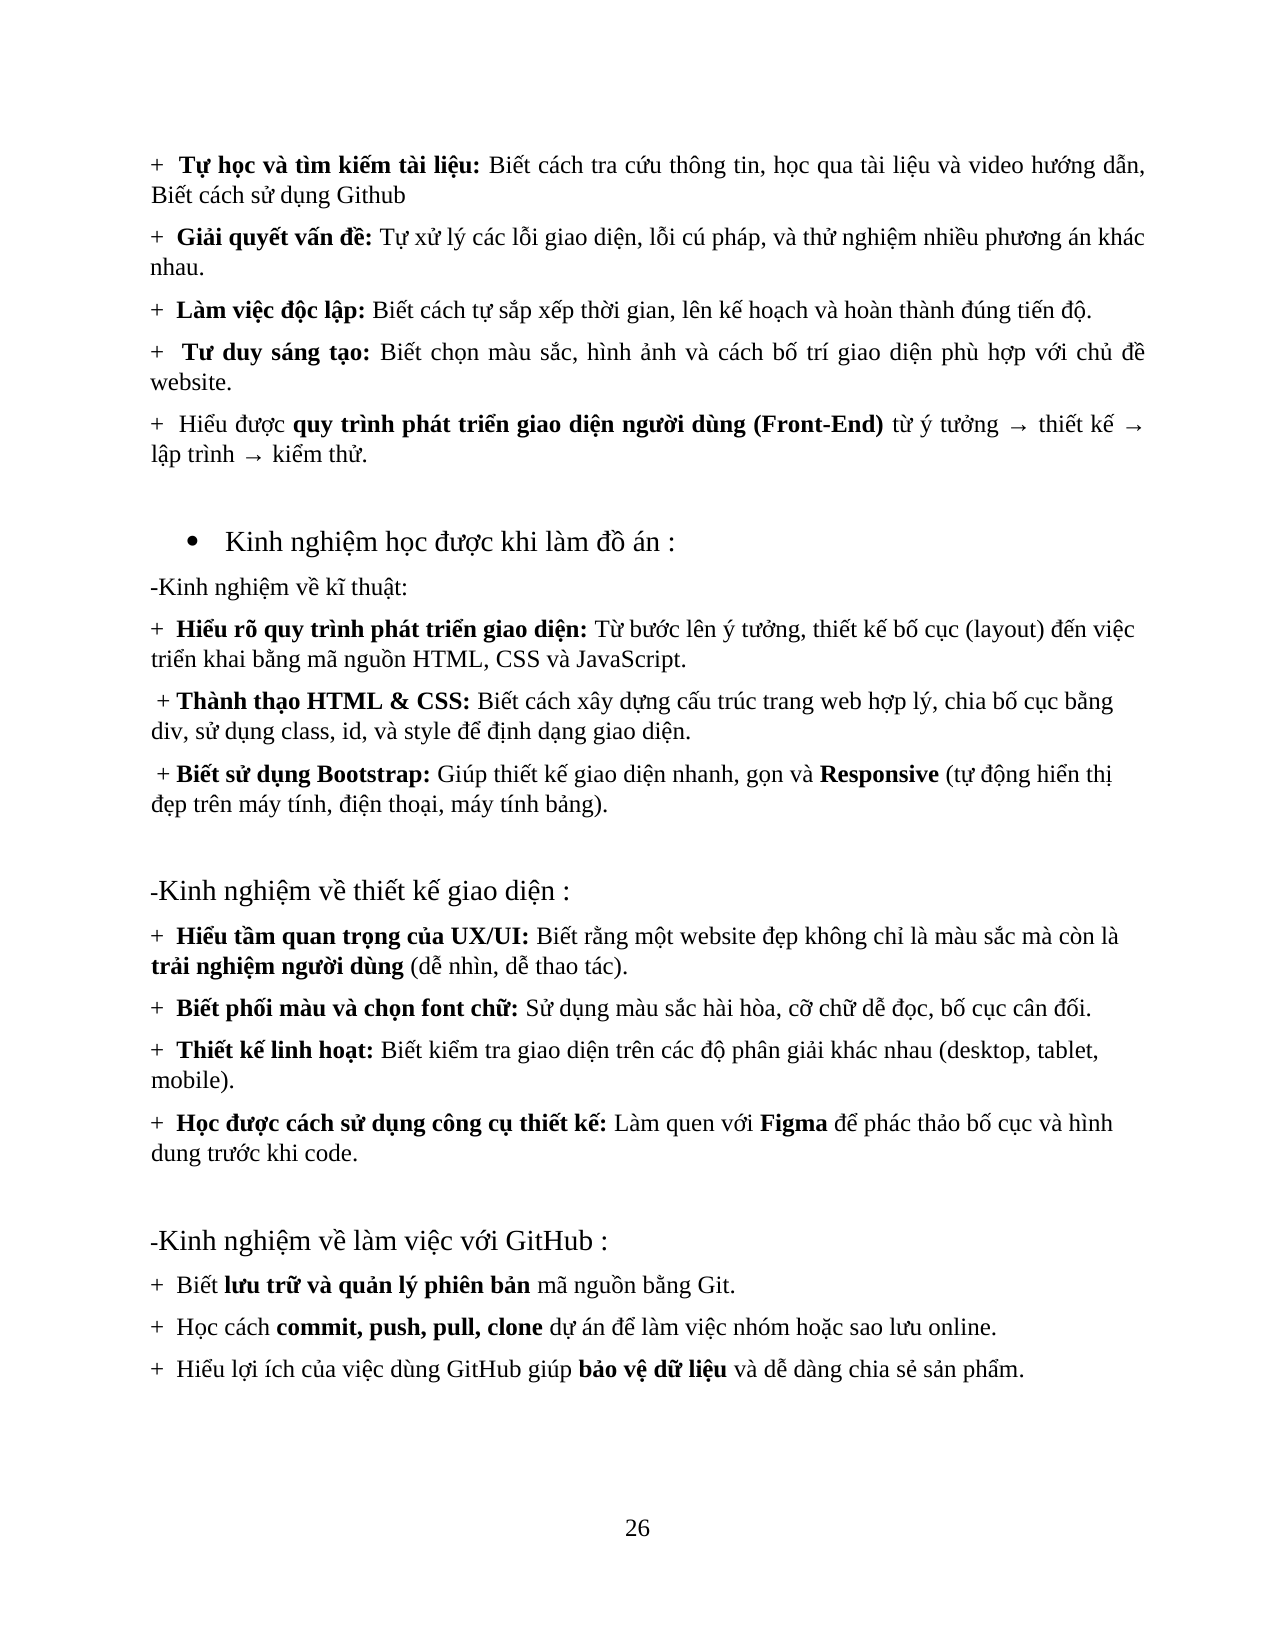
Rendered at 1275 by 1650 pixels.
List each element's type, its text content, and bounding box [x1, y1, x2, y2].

text + Giải quyết vấn đề: Tự xử lý các lỗi giao diện, lỗi cú pháp, và thử nghiệm nhiều phương án khác nhau. [150, 222, 1147, 281]
text + Hiểu rõ quy trình phát triển giao diện: Từ bước lên ý tưởng, thiết kế bố cục (layout) đến việc triển khai bằng mã nguồn HTML, CSS và JavaScript. [150, 614, 1147, 673]
text + Hiểu tầm quan trọng của UX/UI: Biết rằng một website đẹp không chỉ là màu sắc mà còn là trải nghiệm người dùng (dễ nhìn, dễ thao tác). [150, 921, 1147, 980]
text + Tư duy sáng tạo: Biết chọn màu sắc, hình ảnh và cách bố trí giao diện phù hợp với chủ đề website. [150, 337, 1147, 396]
list Kinh nghiệm học được khi làm đồ án : [187, 524, 1147, 558]
text -Kinh nghiệm về thiết kế giao diện : [150, 873, 1147, 907]
text + Học được cách sử dụng công cụ thiết kế: Làm quen với Figma để phác thảo bố cục và hình dung trước khi code. [150, 1108, 1147, 1167]
text + Học cách commit, push, pull, clone dự án để làm việc nhóm hoặc sao lưu online. [150, 1312, 1147, 1341]
text + Thành thạo HTML & CSS: Biết cách xây dựng cấu trúc trang web hợp lý, chia bố cục bằng div, sử dụng class, id, và style để định dạng giao diện. [150, 686, 1147, 745]
text + Tự học và tìm kiếm tài liệu: Biết cách tra cứu thông tin, học qua tài liệu và video hướng dẫn, Biết cách sử dụng Github [150, 150, 1147, 209]
text + Hiểu lợi ích của việc dùng GitHub giúp bảo vệ dữ liệu và dễ dàng chia sẻ sản phẩm. [150, 1354, 1147, 1383]
text + Làm việc độc lập: Biết cách tự sắp xếp thời gian, lên kế hoạch và hoàn thành đúng tiến độ. [150, 295, 1147, 323]
text -Kinh nghiệm về làm việc với GitHub : [150, 1223, 1147, 1256]
text + Thiết kế linh hoạt: Biết kiểm tra giao diện trên các độ phân giải khác nhau (desktop, tablet, mobile). [150, 1036, 1147, 1094]
text + Biết sử dụng Bootstrap: Giúp thiết kế giao diện nhanh, gọn và Responsive (tự động hiển thị đẹp trên máy tính, điện thoại, máy tính bảng). [150, 759, 1147, 818]
text + Biết phối màu và chọn font chữ: Sử dụng màu sắc hài hòa, cỡ chữ dễ đọc, bố cục cân đối. [150, 993, 1147, 1022]
text + Hiểu được quy trình phát triển giao diện người dùng (Front-End) từ ý tưởng → thiết kế → lập trình → kiểm thử. [150, 409, 1147, 468]
text -Kinh nghiệm về kĩ thuật: [150, 572, 1147, 600]
text + Biết lưu trữ và quản lý phiên bản mã nguồn bằng Git. [150, 1270, 1147, 1299]
